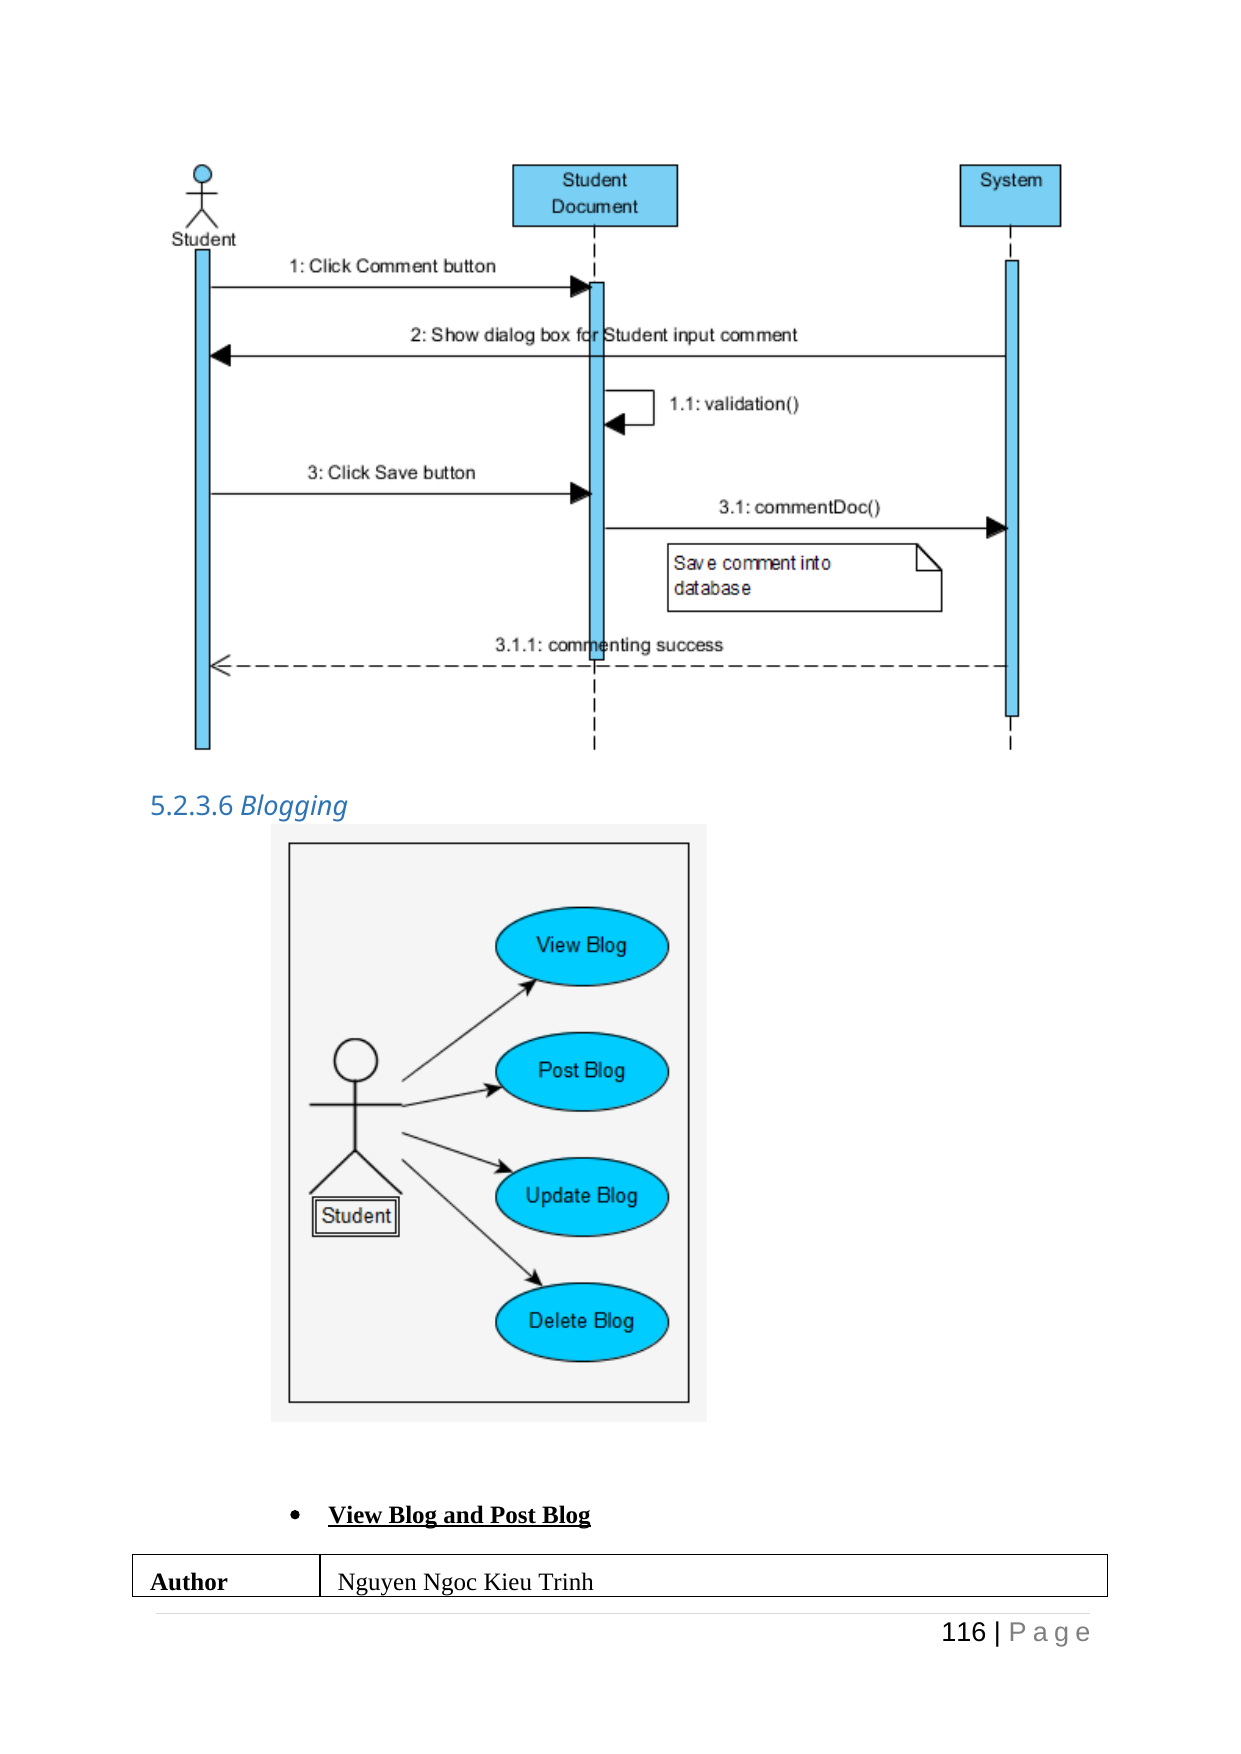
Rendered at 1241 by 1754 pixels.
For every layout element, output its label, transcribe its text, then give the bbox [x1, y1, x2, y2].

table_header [321, 1555, 1107, 1596]
picture [156, 150, 1071, 772]
picture [270, 824, 707, 1422]
table_header Author [133, 1555, 319, 1596]
subtitle Blogging [150, 787, 1090, 824]
list View Blog and Post Blog [291, 1500, 1090, 1529]
